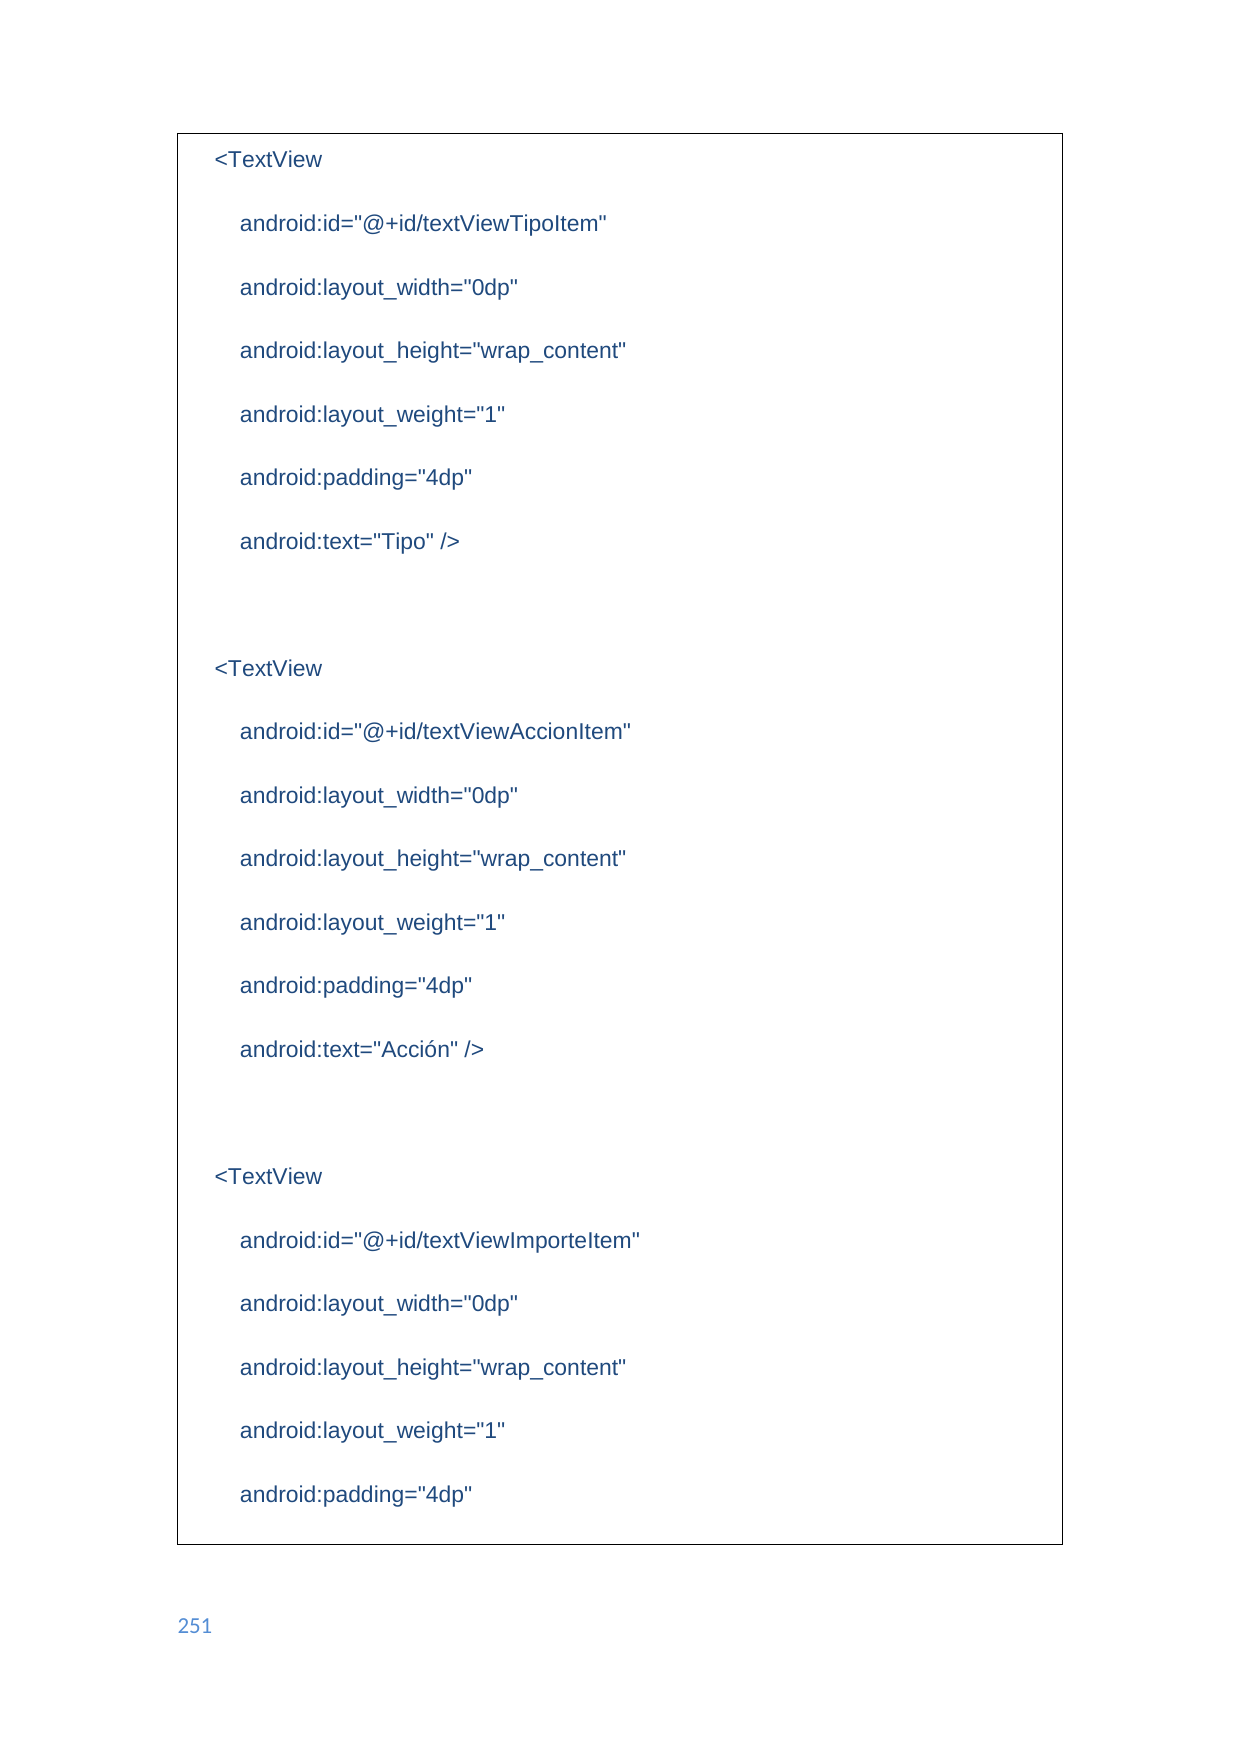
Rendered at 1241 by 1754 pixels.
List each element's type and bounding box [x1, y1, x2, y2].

table_header [178, 134, 1062, 1544]
